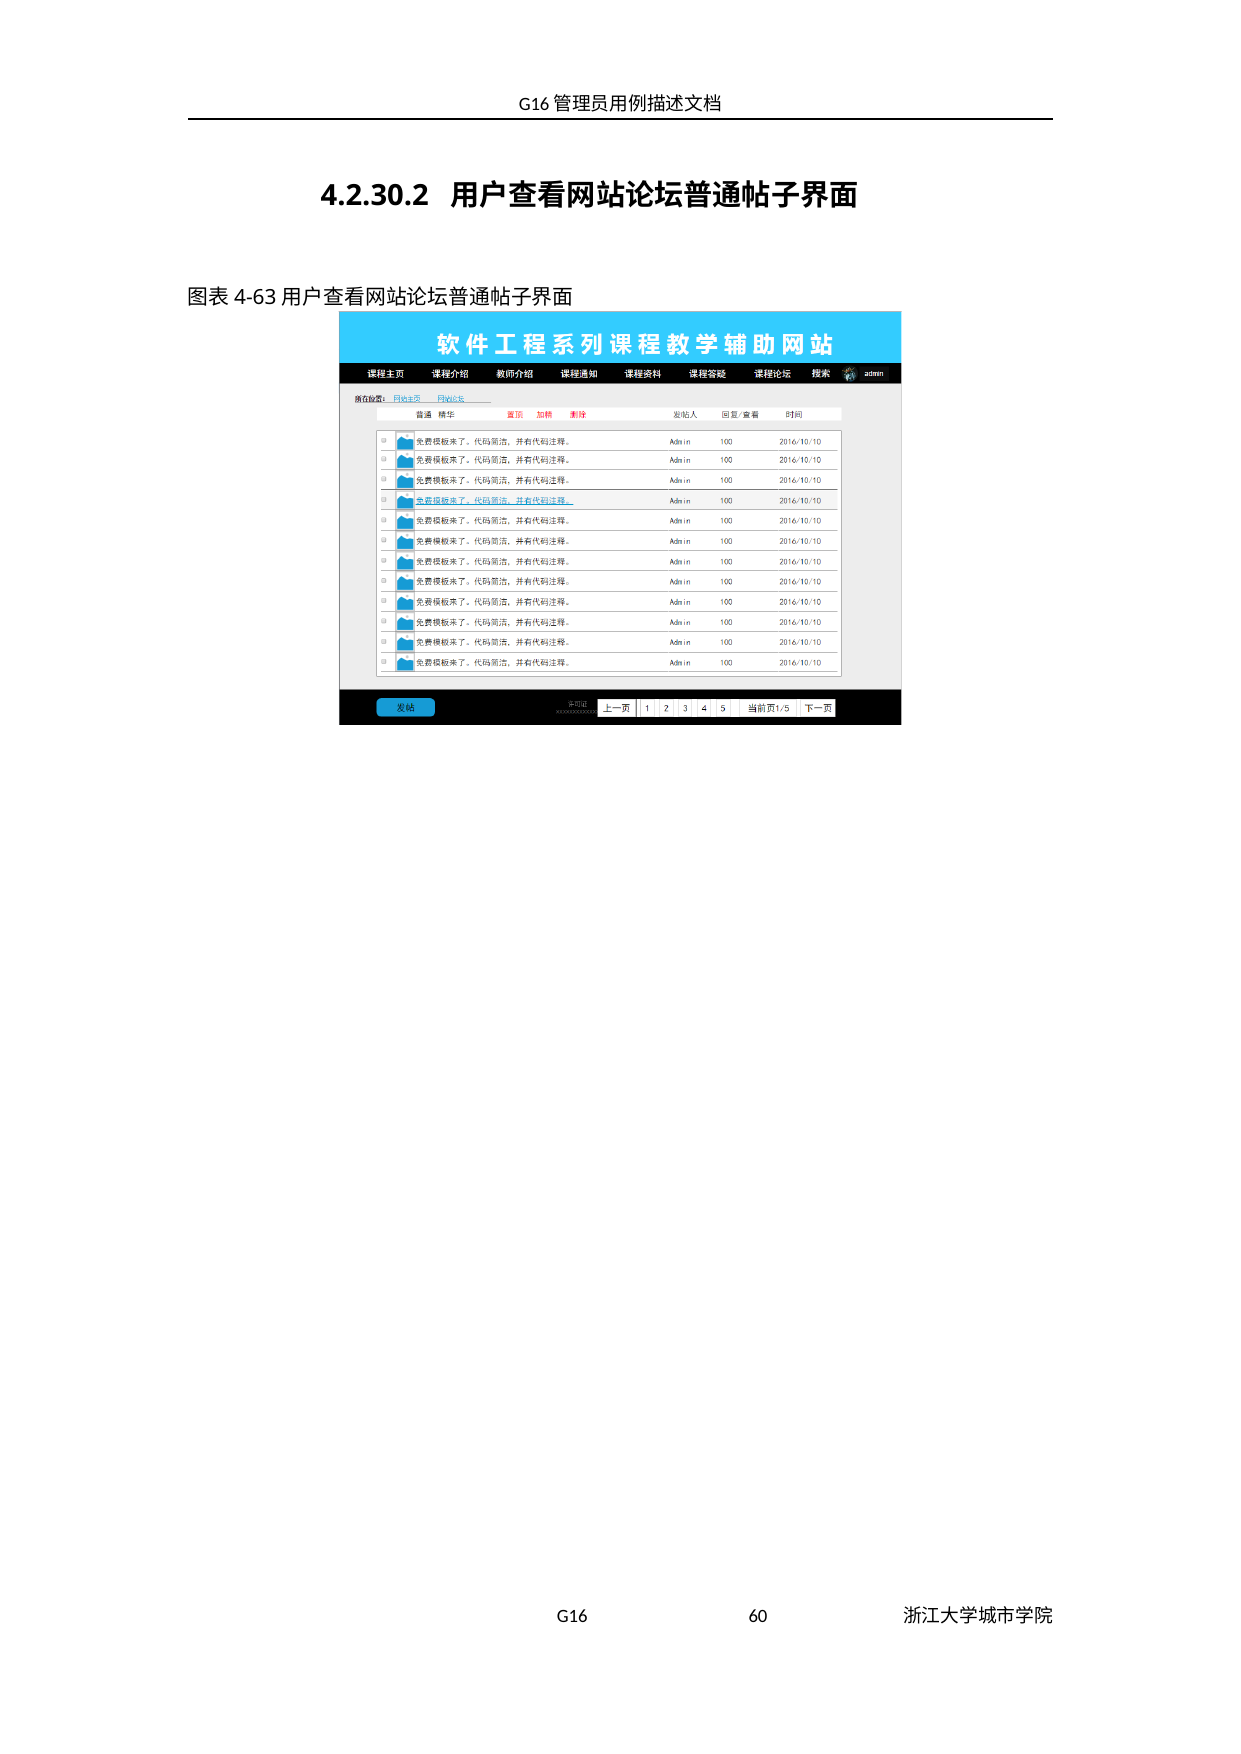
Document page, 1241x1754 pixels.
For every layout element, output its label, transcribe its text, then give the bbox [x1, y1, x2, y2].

subtitle 用户查看网站论坛普通帖子界面 [320, 160, 1053, 225]
picture [338, 311, 902, 725]
